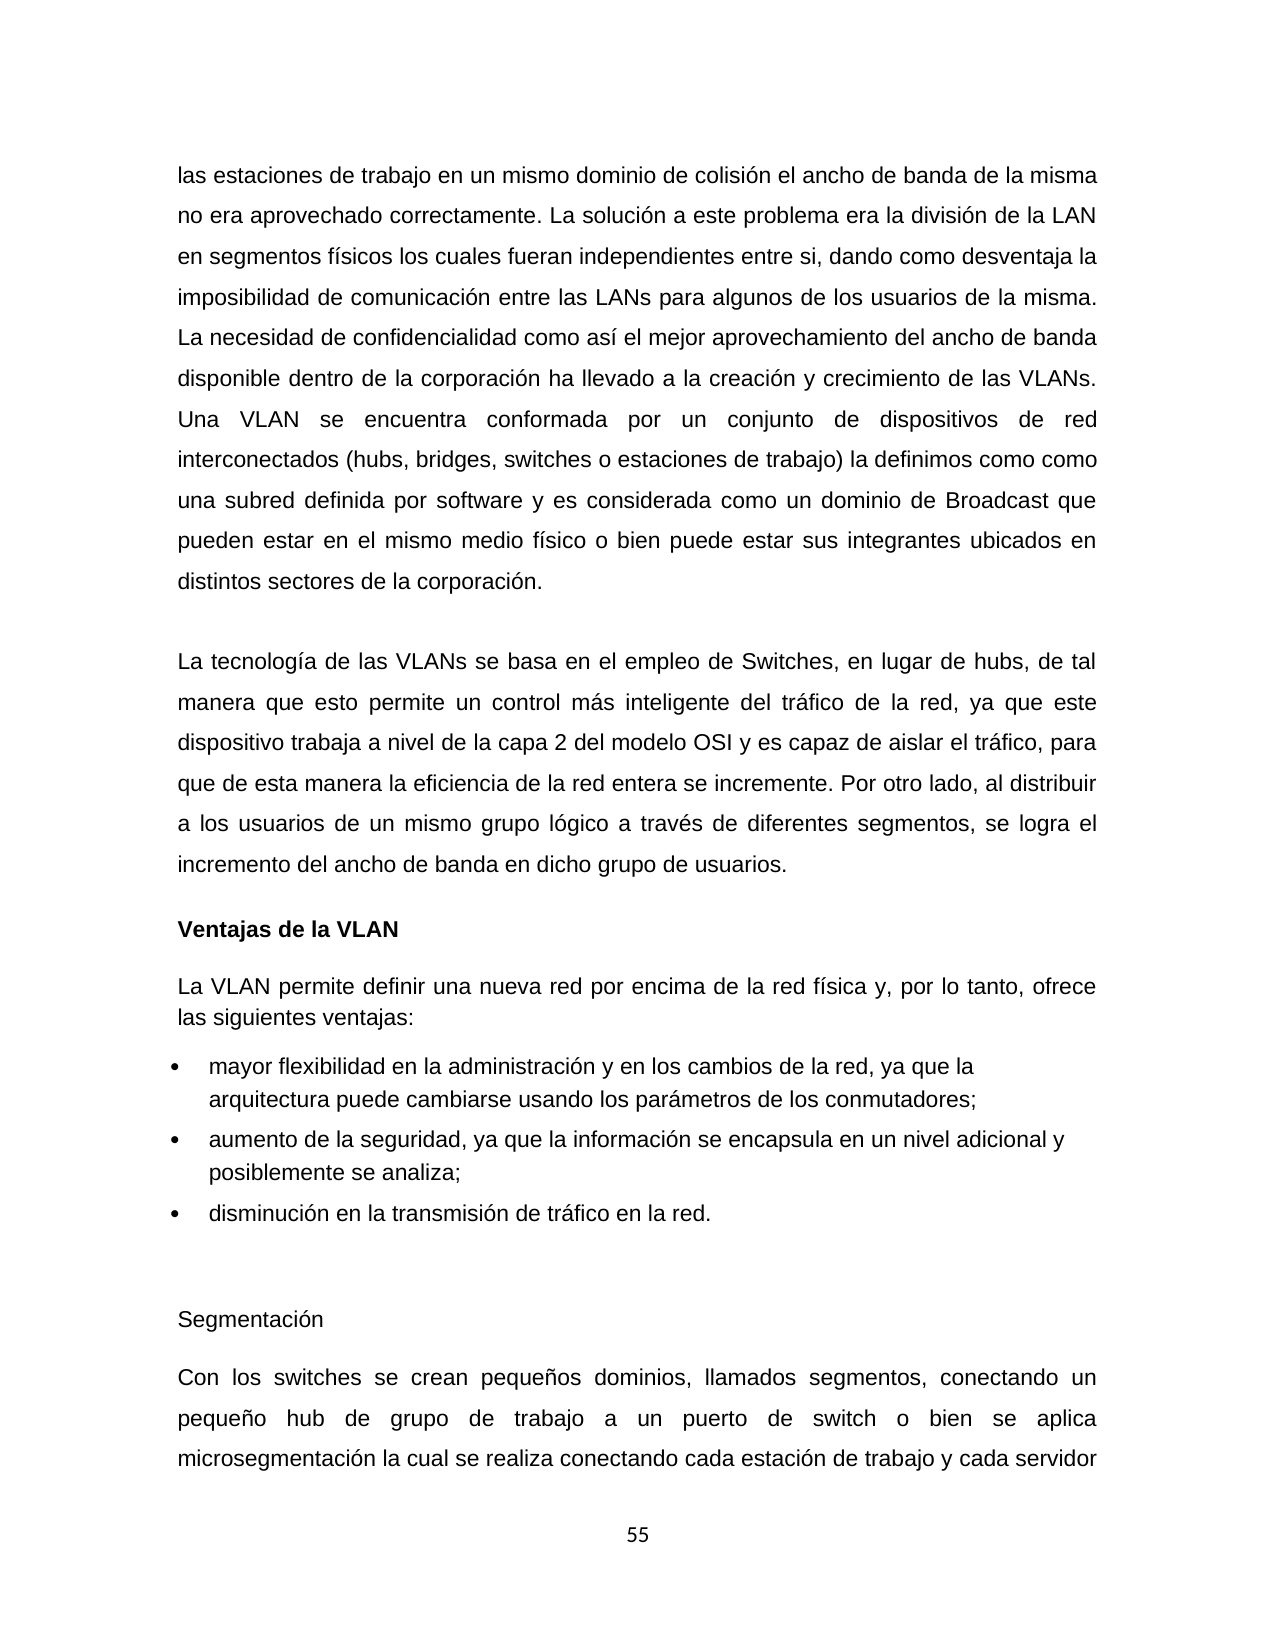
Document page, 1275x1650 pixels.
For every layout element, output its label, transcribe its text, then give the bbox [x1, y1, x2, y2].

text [177, 1350, 1098, 1472]
list mayor flexibilidad en la administración y en los cambios de la red, ya que la arquitectura puede cambiarse usando los parámetros de los conmutadores; [171, 1046, 1098, 1112]
subtitle Ventajas de la VLAN [177, 916, 1098, 943]
text La tecnología de las VLANs se basa en el empleo de Switches, en lugar de hubs, de tal manera que esto permite un control más inteligente del tráfico de la red, ya que este dispositivo trabaja a nivel de la capa 2 del modelo OSI y es capaz de aislar el tráfico, para que de esta manera la eficiencia de la red entera se incremente. Por otro lado, al distribuir a los usuarios de un mismo grupo lógico a través de diferentes segmentos, se logra el incremento del ancho de banda en dicho grupo de usuarios. [177, 633, 1098, 877]
subtitle Segmentación [177, 1306, 1098, 1332]
list disminución en la transmisión de tráfico en la red. [171, 1193, 1098, 1226]
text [177, 148, 1098, 594]
text La VLAN permite definir una nueva red por encima de la red física y, por lo tanto, ofrece las siguientes ventajas: [177, 968, 1098, 1031]
list aumento de la seguridad, ya que la información se encapsula en un nivel adicional y posiblemente se analiza; [171, 1120, 1098, 1185]
